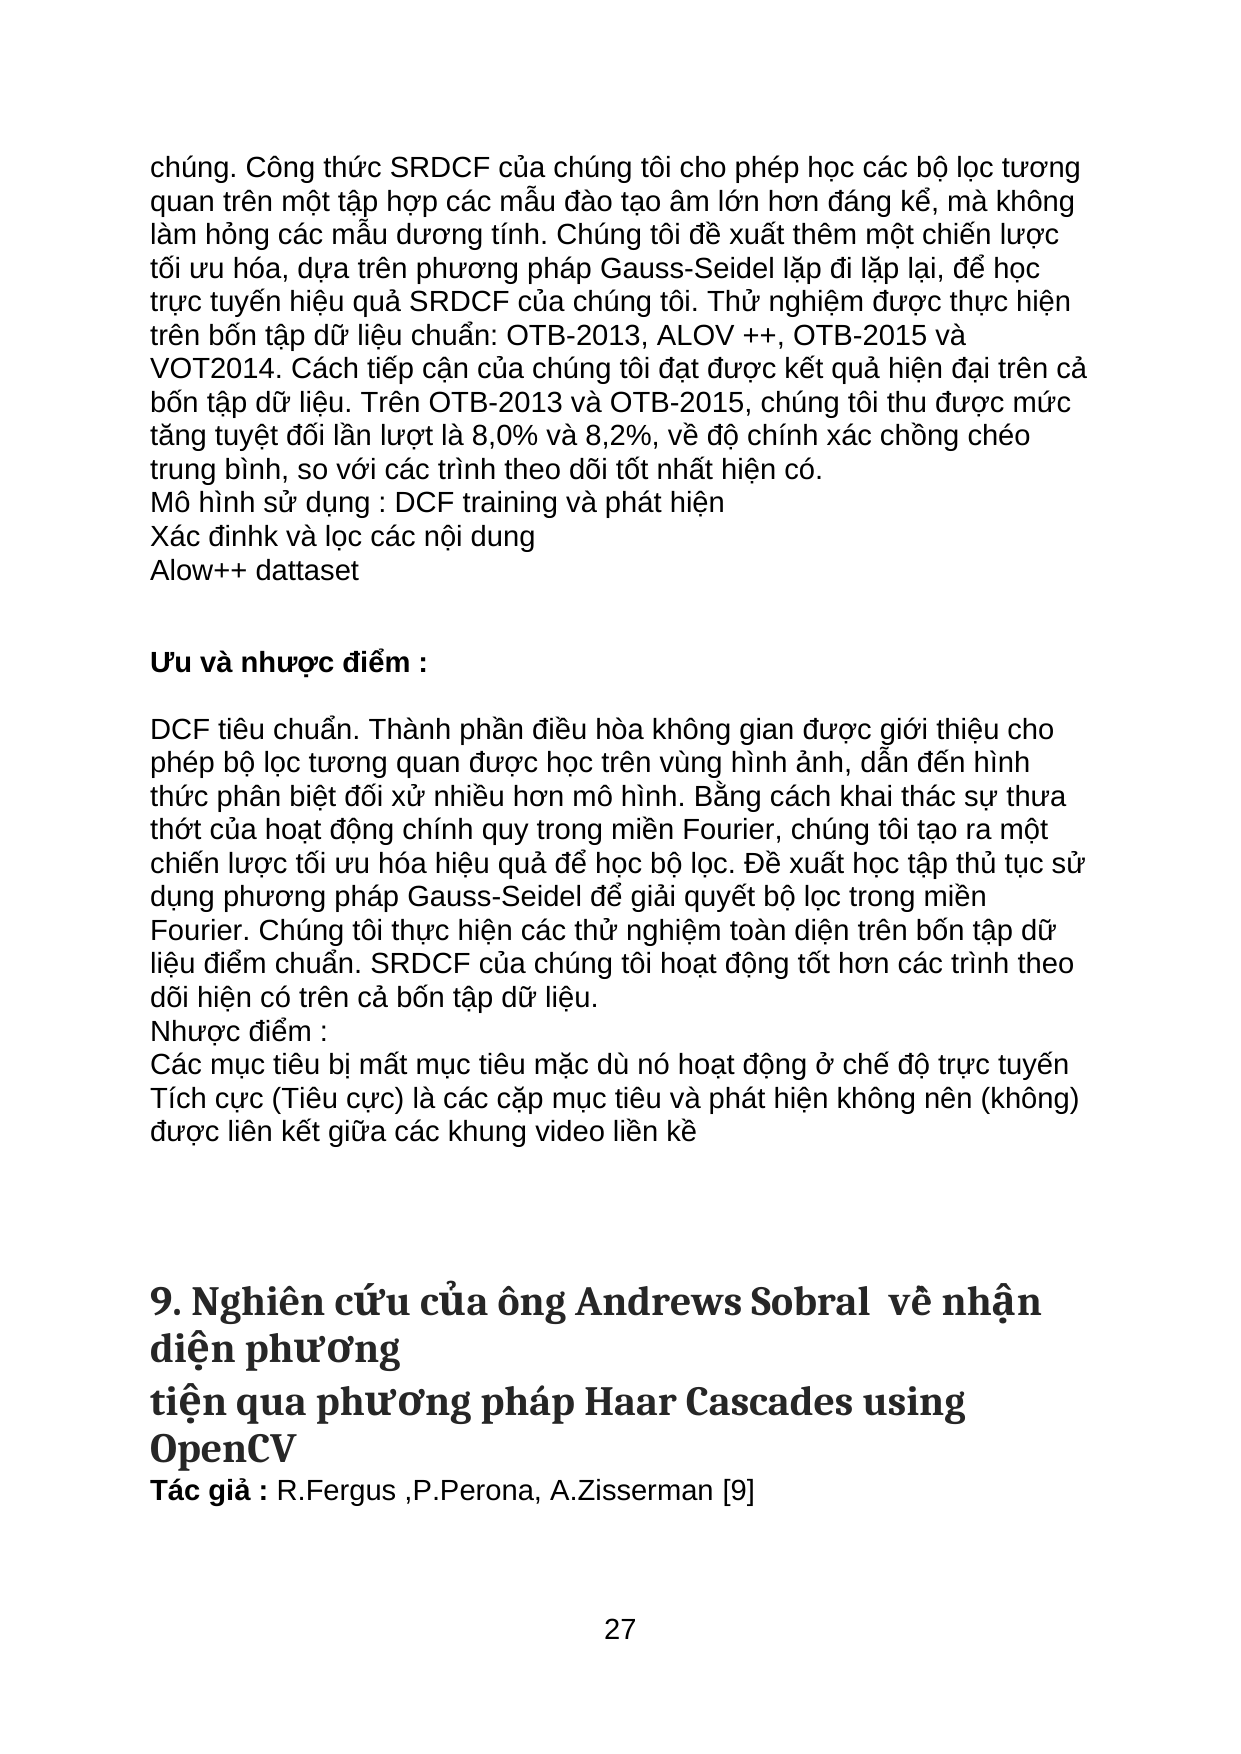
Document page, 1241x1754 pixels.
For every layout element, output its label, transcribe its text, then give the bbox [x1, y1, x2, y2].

text Xác đinhk và lọc các nội dung [150, 519, 1090, 552]
text Mô hình sử dụng : DCF training và phát hiện [150, 485, 1090, 519]
text Các mục tiêu bị mất mục tiêu mặc dù nó hoạt động ở chế độ trực tuyến [150, 1047, 1090, 1081]
text Alow++ dattaset [150, 552, 1090, 586]
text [150, 150, 1090, 485]
text Ưu và nhược điểm : [150, 644, 1090, 678]
text DCF tiêu chuẩn. Thành phần điều hòa không gian được giới thiệu cho phép bộ lọc tương quan được học trên vùng hình ảnh, dẫn đến hình thức phân biệt đối xử nhiều hơn mô hình. Bằng cách khai thác sự thưa thớt của hoạt động chính quy trong miền Fourier, chúng tôi tạo ra một chiến lược tối ưu hóa hiệu quả để học bộ lọc. Đề xuất học tập thủ tục sử dụng phương pháp Gauss-Seidel để giải quyết bộ lọc trong miền Fourier. Chúng tôi thực hiện các thử nghiệm toàn diện trên bốn tập dữ liệu điểm chuẩn. SRDCF của chúng tôi hoạt động tốt hơn các trình theo dõi hiện có trên cả bốn tập dữ liệu. [150, 712, 1090, 1013]
subtitle tiện qua phương pháp Haar Cascades using OpenCV [150, 1377, 1090, 1473]
subtitle 9. ﻿Nghiên cứu của ông Andrews Sobral về nhận diện phương [150, 1277, 1090, 1373]
text Nhược điểm : [150, 1013, 1090, 1047]
text Tác giả : R.Fergus ,P.Perona, A.Zisserman [9] [150, 1473, 1090, 1507]
text Tích cực (Tiêu cực) là các cặp mục tiêu và phát hiện không nên (không) được liên kết giữa các khung video liền kề [150, 1081, 1090, 1148]
